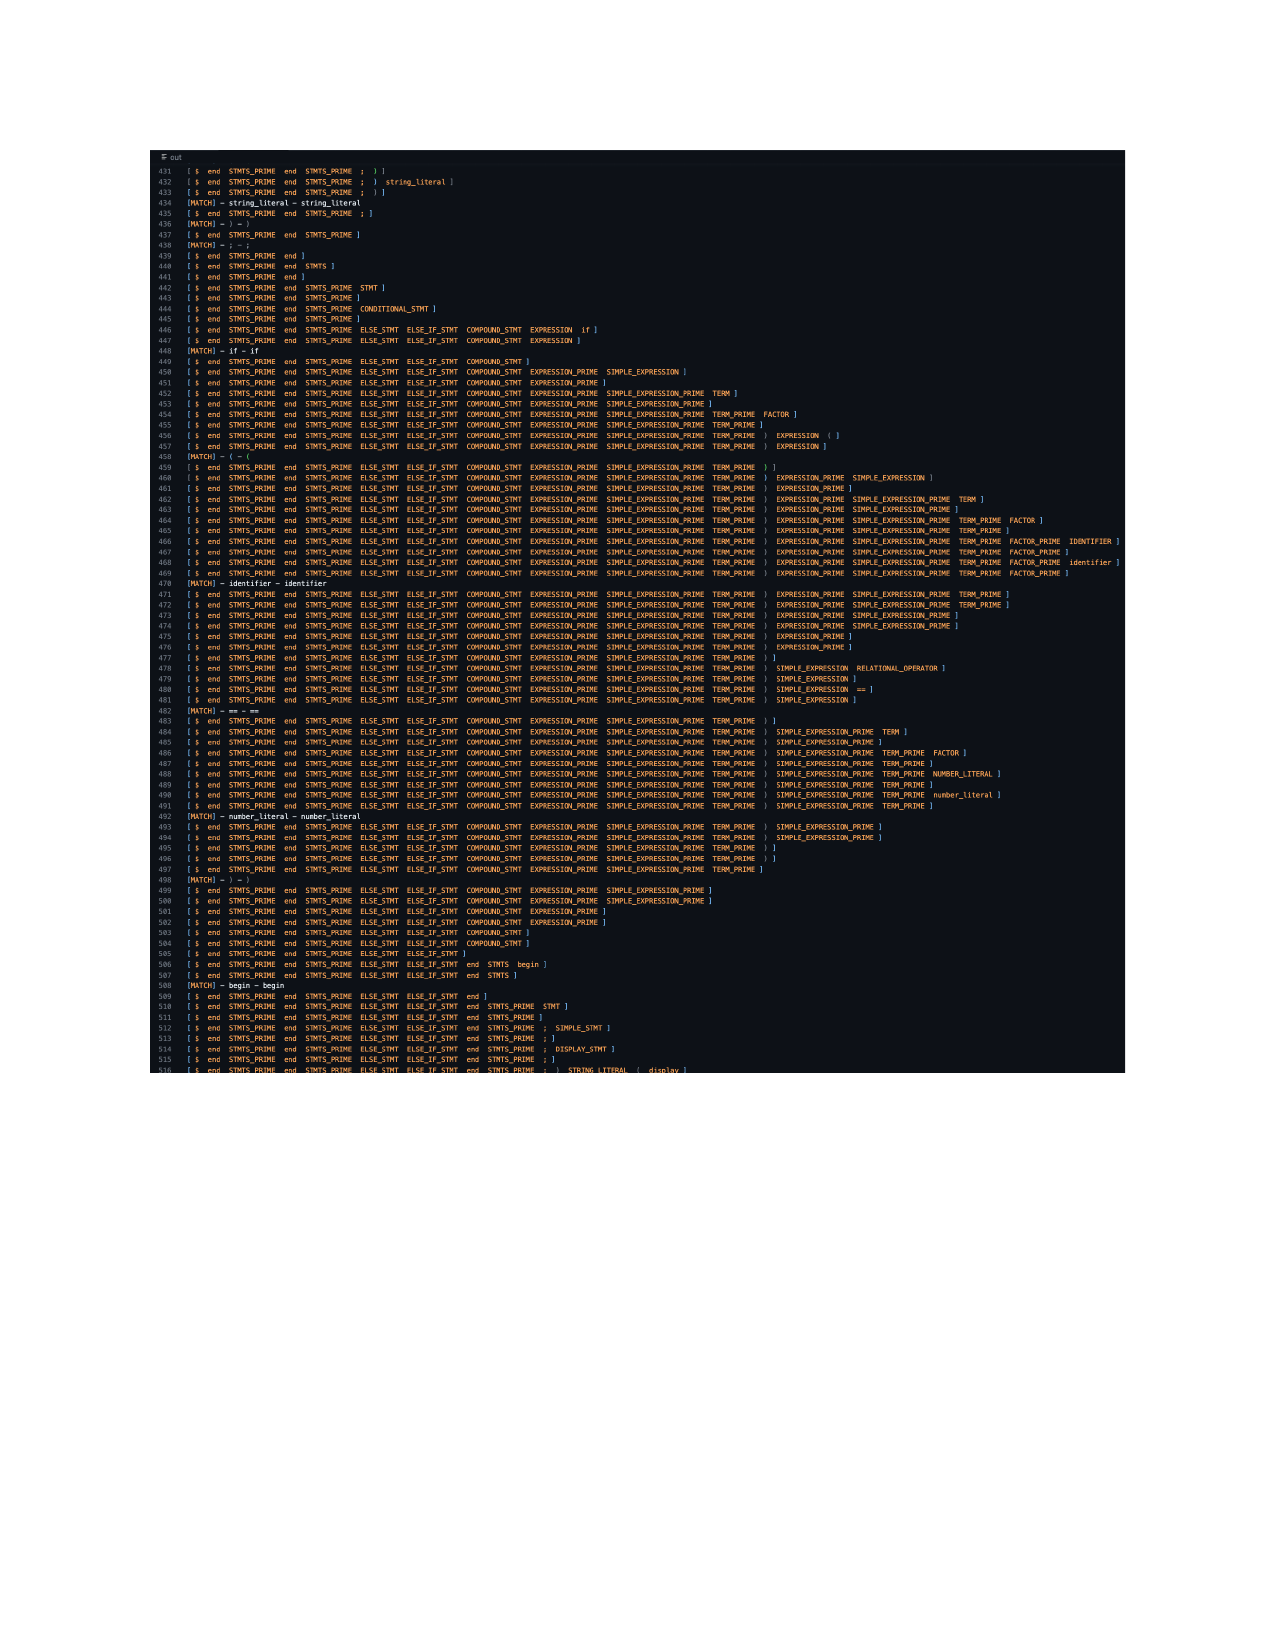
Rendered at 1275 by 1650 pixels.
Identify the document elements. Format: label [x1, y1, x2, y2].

picture [150, 150, 1125, 1073]
